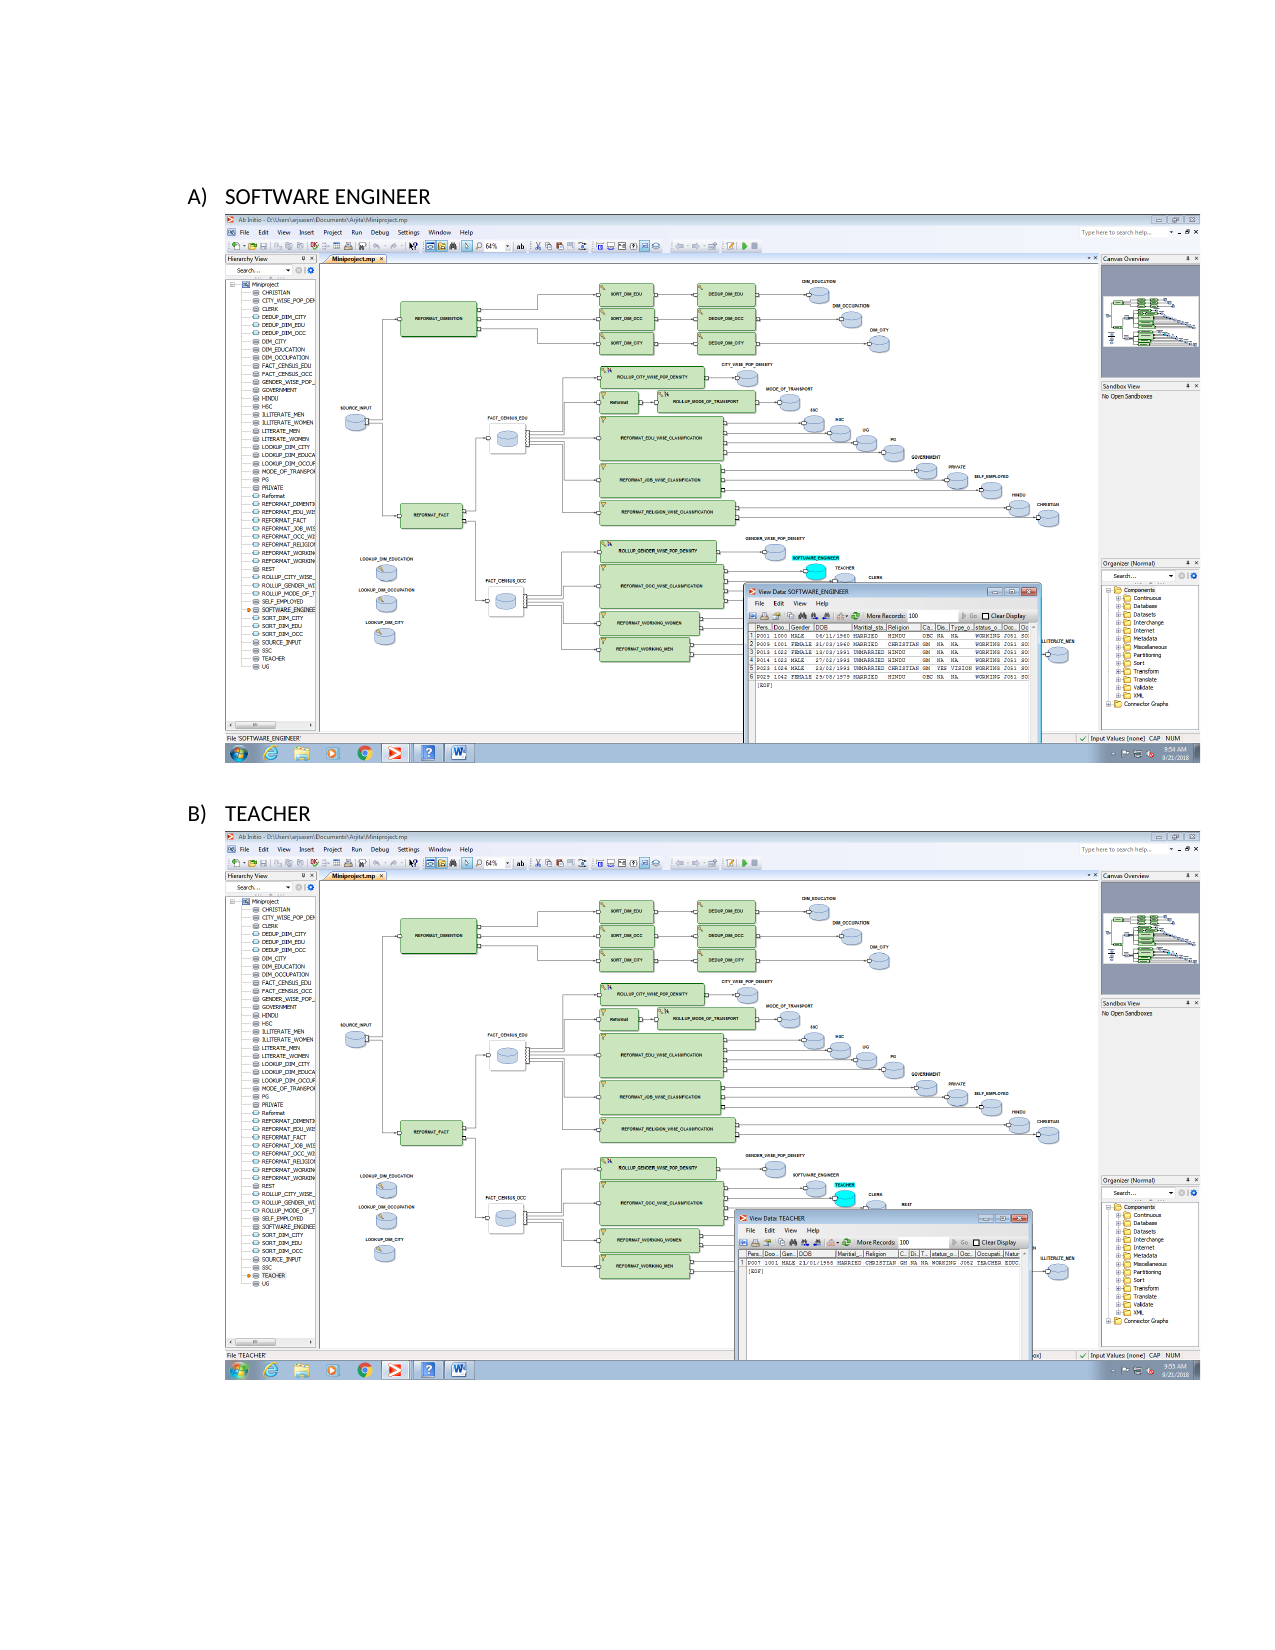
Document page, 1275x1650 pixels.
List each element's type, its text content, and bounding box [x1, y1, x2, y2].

picture [225, 831, 1200, 1380]
picture [225, 214, 1200, 763]
